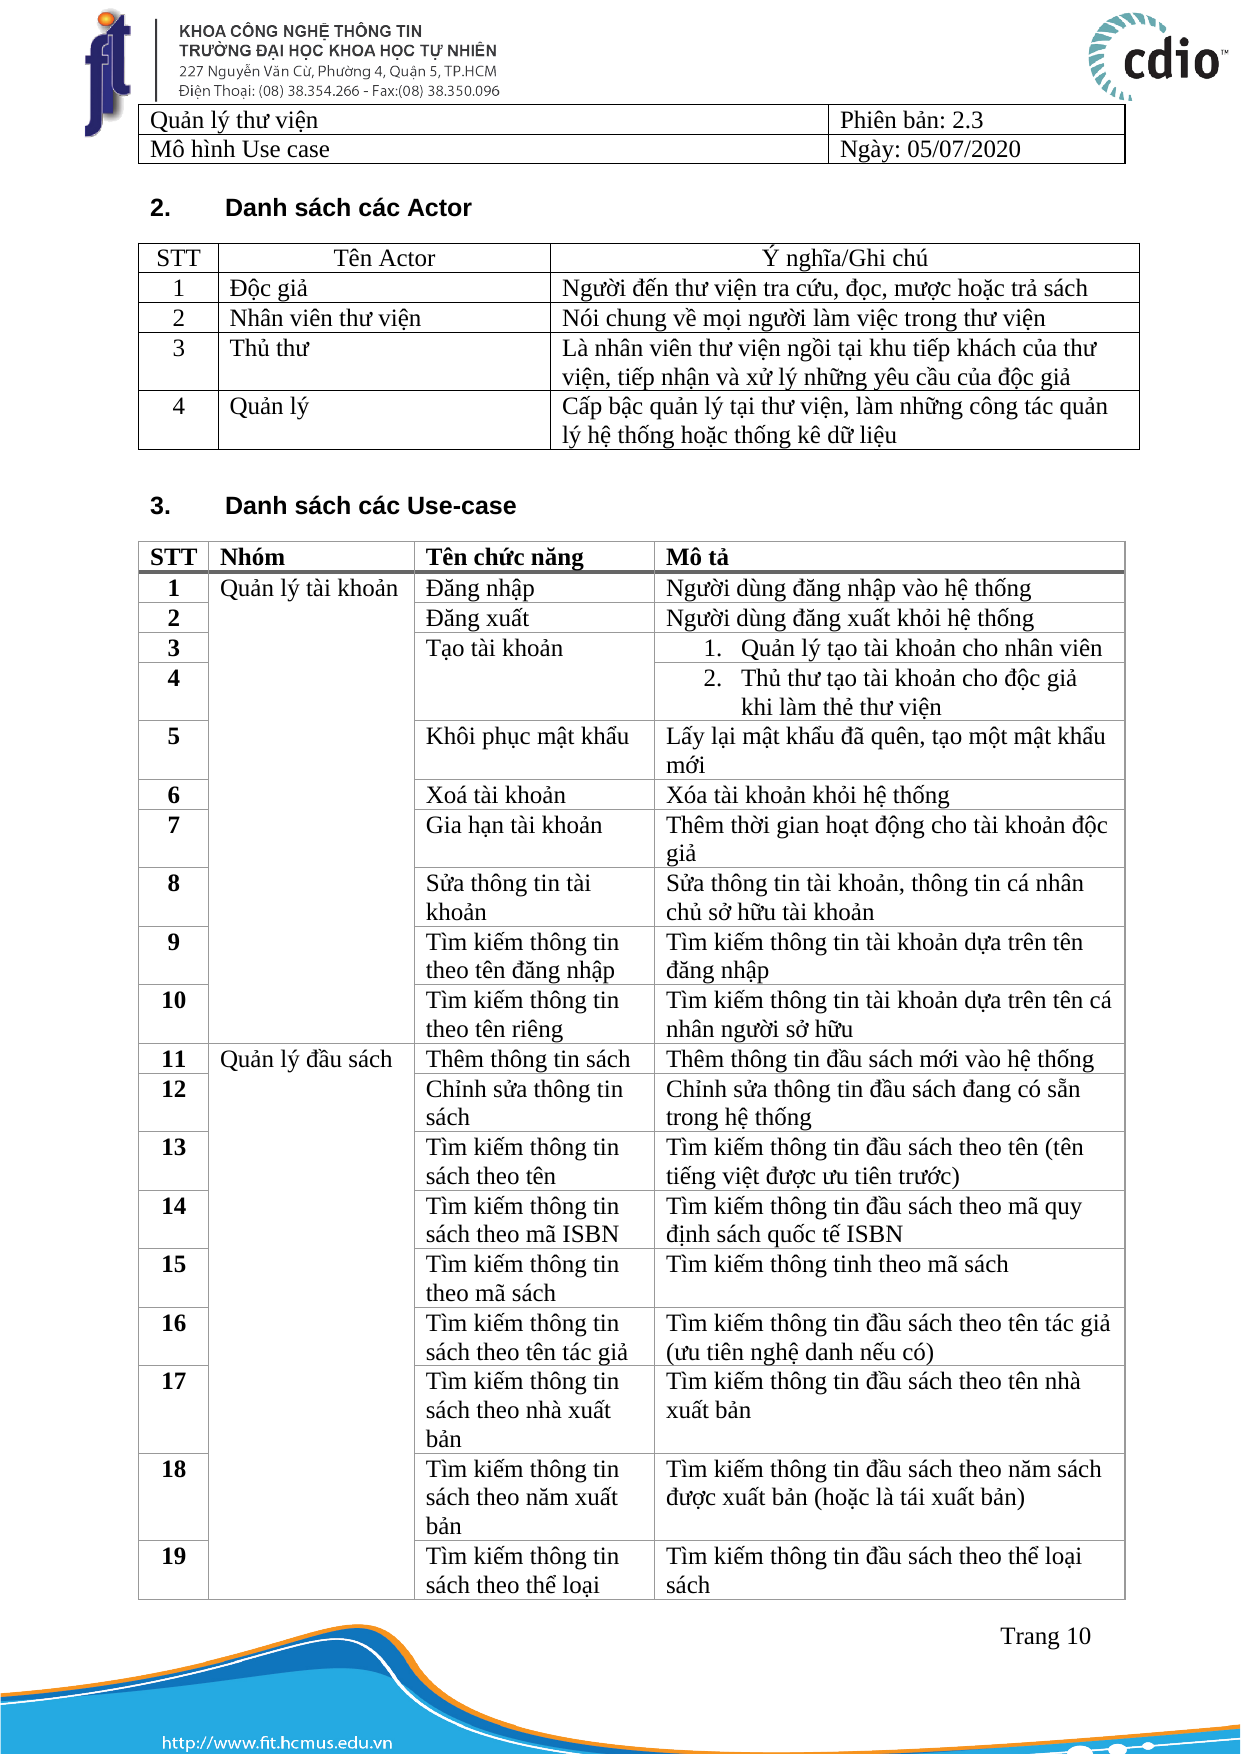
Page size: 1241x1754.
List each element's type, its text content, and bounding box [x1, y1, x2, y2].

table_cell Tìm kiếm thông tin đầu sách theo tên tác giả (ưu tiên nghệ danh nếu có) [655, 1308, 1124, 1365]
table_cell Tìm kiếm thông tin đầu sách theo mã quy định sách quốc tế ISBN [655, 1191, 1124, 1248]
table_cell 10 [139, 985, 208, 1043]
table_cell Khôi phục mật khẩu [415, 721, 654, 779]
table_cell Tìm kiếm thông tin sách theo tên [415, 1132, 654, 1190]
table_cell Nhân viên thư viện [219, 303, 550, 332]
table_cell Người đến thư viện tra cứu, đọc, mược hoặc trả sách [551, 273, 1139, 302]
table_cell Thêm thông tin đầu sách mới vào hệ thống [655, 1044, 1124, 1073]
table_cell Là nhân viên thư viện ngồi tại khu tiếp khách của thư viện, tiếp nhận và xử lý những yêu cầu của độc giả [551, 333, 1139, 390]
table_cell Tìm kiếm thông tin sách theo thể loại [415, 1541, 654, 1598]
table_cell Tìm kiếm thông tin theo tên riêng [415, 985, 654, 1043]
table_cell Xoá tài khoản [415, 780, 654, 809]
table_cell 2 [139, 603, 208, 632]
table_cell Tìm kiếm thông tin theo mã sách [415, 1249, 654, 1307]
table_cell 16 [139, 1308, 208, 1365]
table_cell Tìm kiếm thông tinh theo mã sách [655, 1249, 1124, 1307]
table_cell Người dùng đăng nhập vào hệ thống [655, 574, 1124, 602]
table_cell Tìm kiếm thông tin đầu sách theo tên (tên tiếng việt được ưu tiên trước) [655, 1132, 1124, 1190]
table_cell 19 [139, 1541, 208, 1598]
table_cell 4 [139, 663, 208, 720]
table_header Mô tả [655, 542, 1124, 570]
subtitle Danh sách các Actor [150, 193, 1090, 222]
table_cell Tìm kiếm thông tin sách theo năm xuất bản [415, 1454, 654, 1540]
table_cell Thủ thư tạo tài khoản cho độc giả khi làm thẻ thư viện [655, 663, 1124, 720]
table_cell 6 [139, 780, 208, 809]
table_cell 5 [139, 721, 208, 779]
table_cell 1 [139, 574, 208, 602]
table_cell Cấp bậc quản lý tại thư viện, làm những công tác quản lý hệ thống hoặc thống kê dữ liệu [551, 391, 1139, 449]
table_cell 11 [139, 1044, 208, 1073]
table_header STT [139, 542, 208, 570]
table_cell Tìm kiếm thông tin đầu sách theo thể loại sách [655, 1541, 1124, 1598]
table_cell 13 [139, 1132, 208, 1190]
table_cell 3 [139, 333, 218, 390]
table_cell Lấy lại mật khẩu đã quên, tạo một mật khẩu mới [655, 721, 1124, 779]
table_cell 3 [139, 633, 208, 662]
table_header Nhóm [209, 542, 414, 570]
table_cell 7 [139, 810, 208, 867]
picture [139, 135, 828, 161]
table_cell Sửa thông tin tài khoản, thông tin cá nhân chủ sở hữu tài khoản [655, 868, 1124, 926]
table_cell 17 [139, 1366, 208, 1453]
picture [0, 1621, 1241, 1754]
table_header Tên Actor [219, 244, 550, 272]
table_cell Tạo tài khoản [415, 633, 654, 720]
table_cell Tìm kiếm thông tin theo tên đăng nhập [415, 927, 654, 984]
table_cell Tìm kiếm thông tin tài khoản dựa trên tên đăng nhập [655, 927, 1124, 984]
table_cell 14 [139, 1191, 208, 1248]
table_cell Thủ thư [219, 333, 550, 390]
picture [829, 105, 1124, 134]
table_header Tên chức năng [415, 542, 654, 570]
table_cell Tìm kiếm thông tin đầu sách theo tên nhà xuất bản [655, 1366, 1124, 1453]
table_cell 12 [139, 1074, 208, 1131]
picture [139, 105, 828, 134]
table_cell 18 [139, 1454, 208, 1540]
table_cell Tìm kiếm thông tin sách theo mã ISBN [415, 1191, 654, 1248]
table_cell Đăng nhập [415, 574, 654, 602]
table_cell Tìm kiếm thông tin sách theo nhà xuất bản [415, 1366, 654, 1453]
table_cell Chỉnh sửa thông tin sách [415, 1074, 654, 1131]
table_cell 2 [139, 303, 218, 332]
table_cell 9 [139, 927, 208, 984]
table_cell 1 [139, 273, 218, 302]
picture [829, 135, 1124, 161]
table_header STT [139, 244, 218, 272]
table_cell Quản lý tạo tài khoản cho nhân viên [655, 633, 1124, 662]
table_cell Tìm kiếm thông tin tài khoản dựa trên tên cá nhân người sở hữu [655, 985, 1124, 1043]
subtitle Danh sách các Use-case [150, 491, 1090, 520]
table_cell Gia hạn tài khoản [415, 810, 654, 867]
table_cell Quản lý tài khoản [209, 574, 414, 1043]
table_cell Chỉnh sửa thông tin đầu sách đang có sẵn trong hệ thống [655, 1074, 1124, 1131]
table_cell Tìm kiếm thông tin đầu sách theo năm sách được xuất bản (hoặc là tái xuất bản) [655, 1454, 1124, 1540]
table_cell Sửa thông tin tài khoản [415, 868, 654, 926]
table_cell Nói chung về mọi người làm việc trong thư viện [551, 303, 1139, 332]
table_cell Độc giả [219, 273, 550, 302]
table_cell Quản lý [219, 391, 550, 449]
table_cell Xóa tài khoản khỏi hệ thống [655, 780, 1124, 809]
table_cell Đăng xuất [415, 603, 654, 632]
table_cell 4 [139, 391, 218, 449]
table_header Ý nghĩa/Ghi chú [551, 244, 1139, 272]
table_cell 15 [139, 1249, 208, 1307]
table_cell Quản lý đầu sách [209, 1044, 414, 1598]
table_cell 8 [139, 868, 208, 926]
picture [61, 1, 1241, 161]
table_cell Thêm thời gian hoạt động cho tài khoản độc giả [655, 810, 1124, 867]
table_cell Tìm kiếm thông tin sách theo tên tác giả [415, 1308, 654, 1365]
table_cell Thêm thông tin sách [415, 1044, 654, 1073]
table_cell Người dùng đăng xuất khỏi hệ thống [655, 603, 1124, 632]
